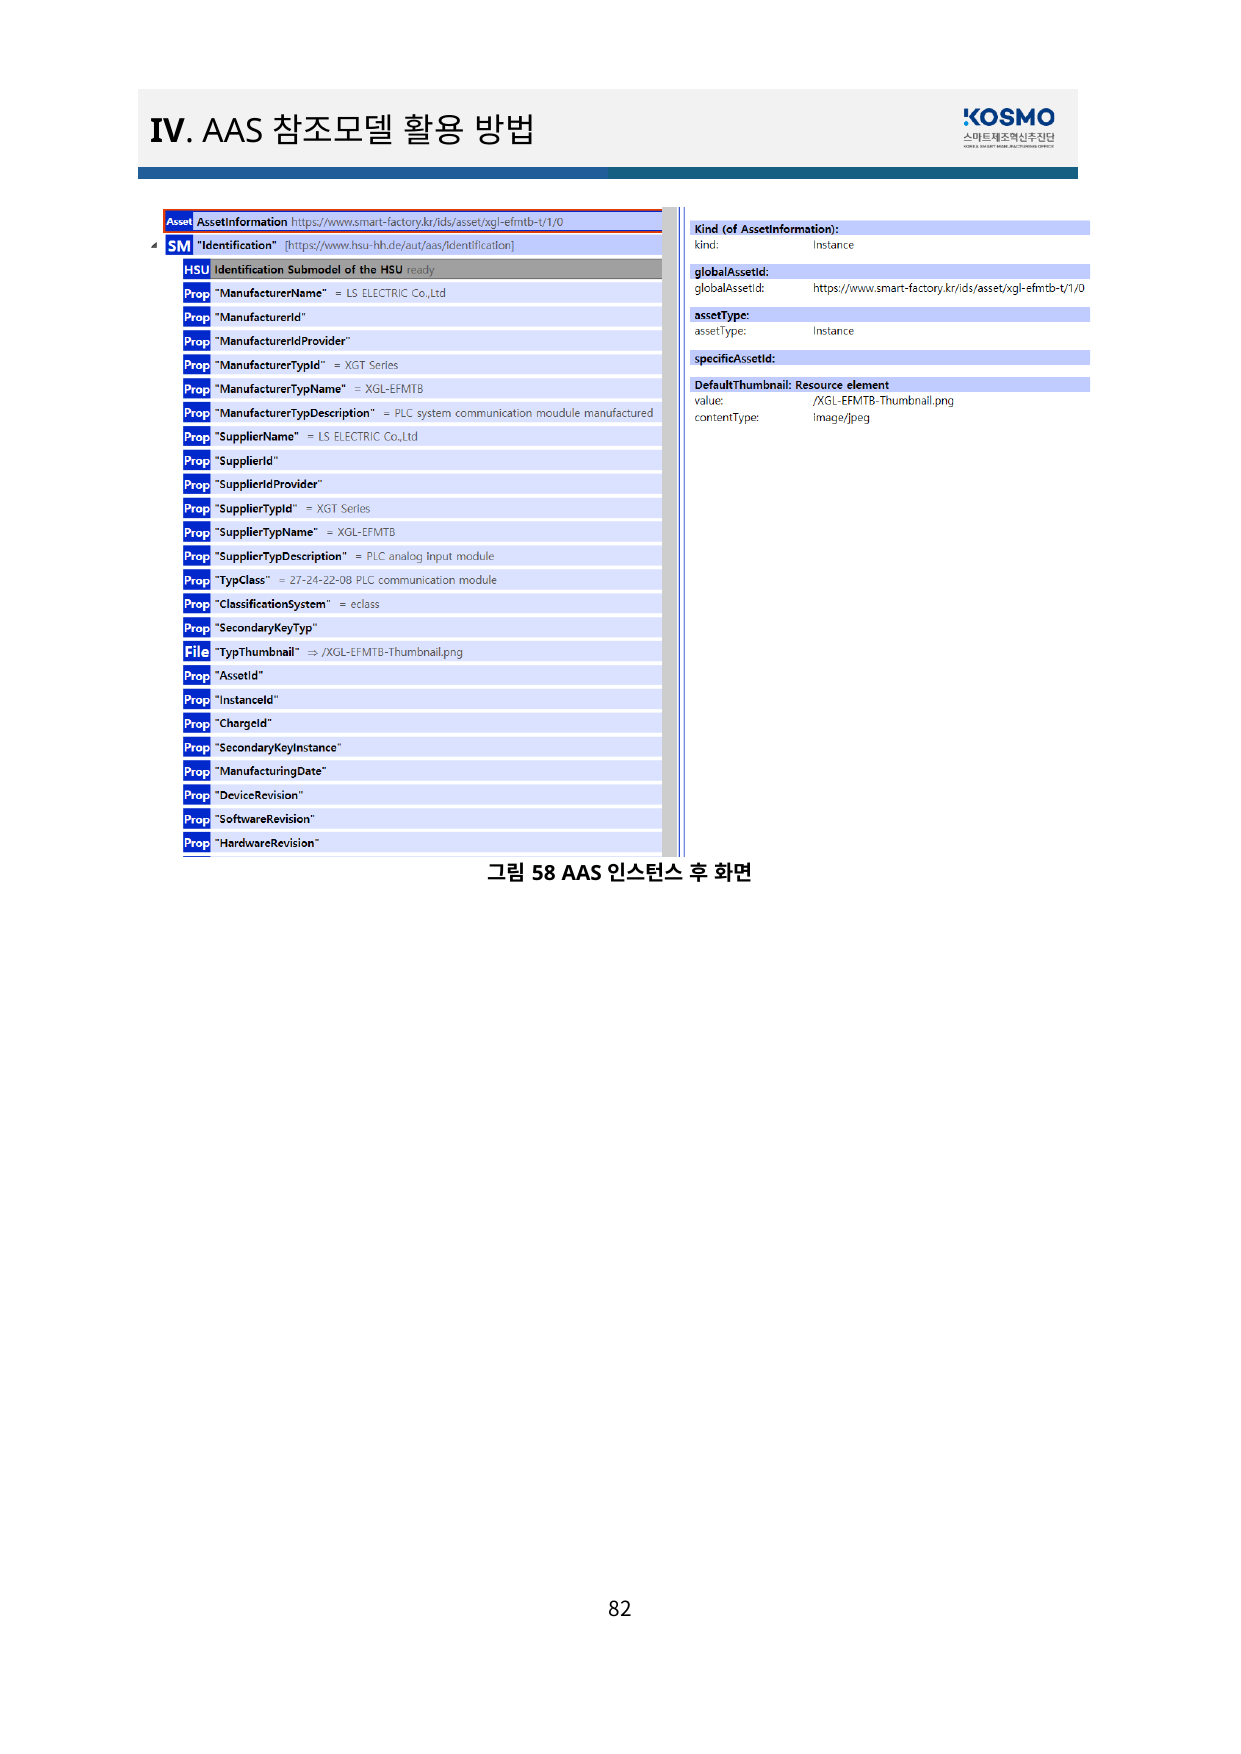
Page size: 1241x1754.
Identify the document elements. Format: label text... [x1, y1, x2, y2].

picture [150, 207, 1091, 857]
picture [963, 108, 1055, 148]
